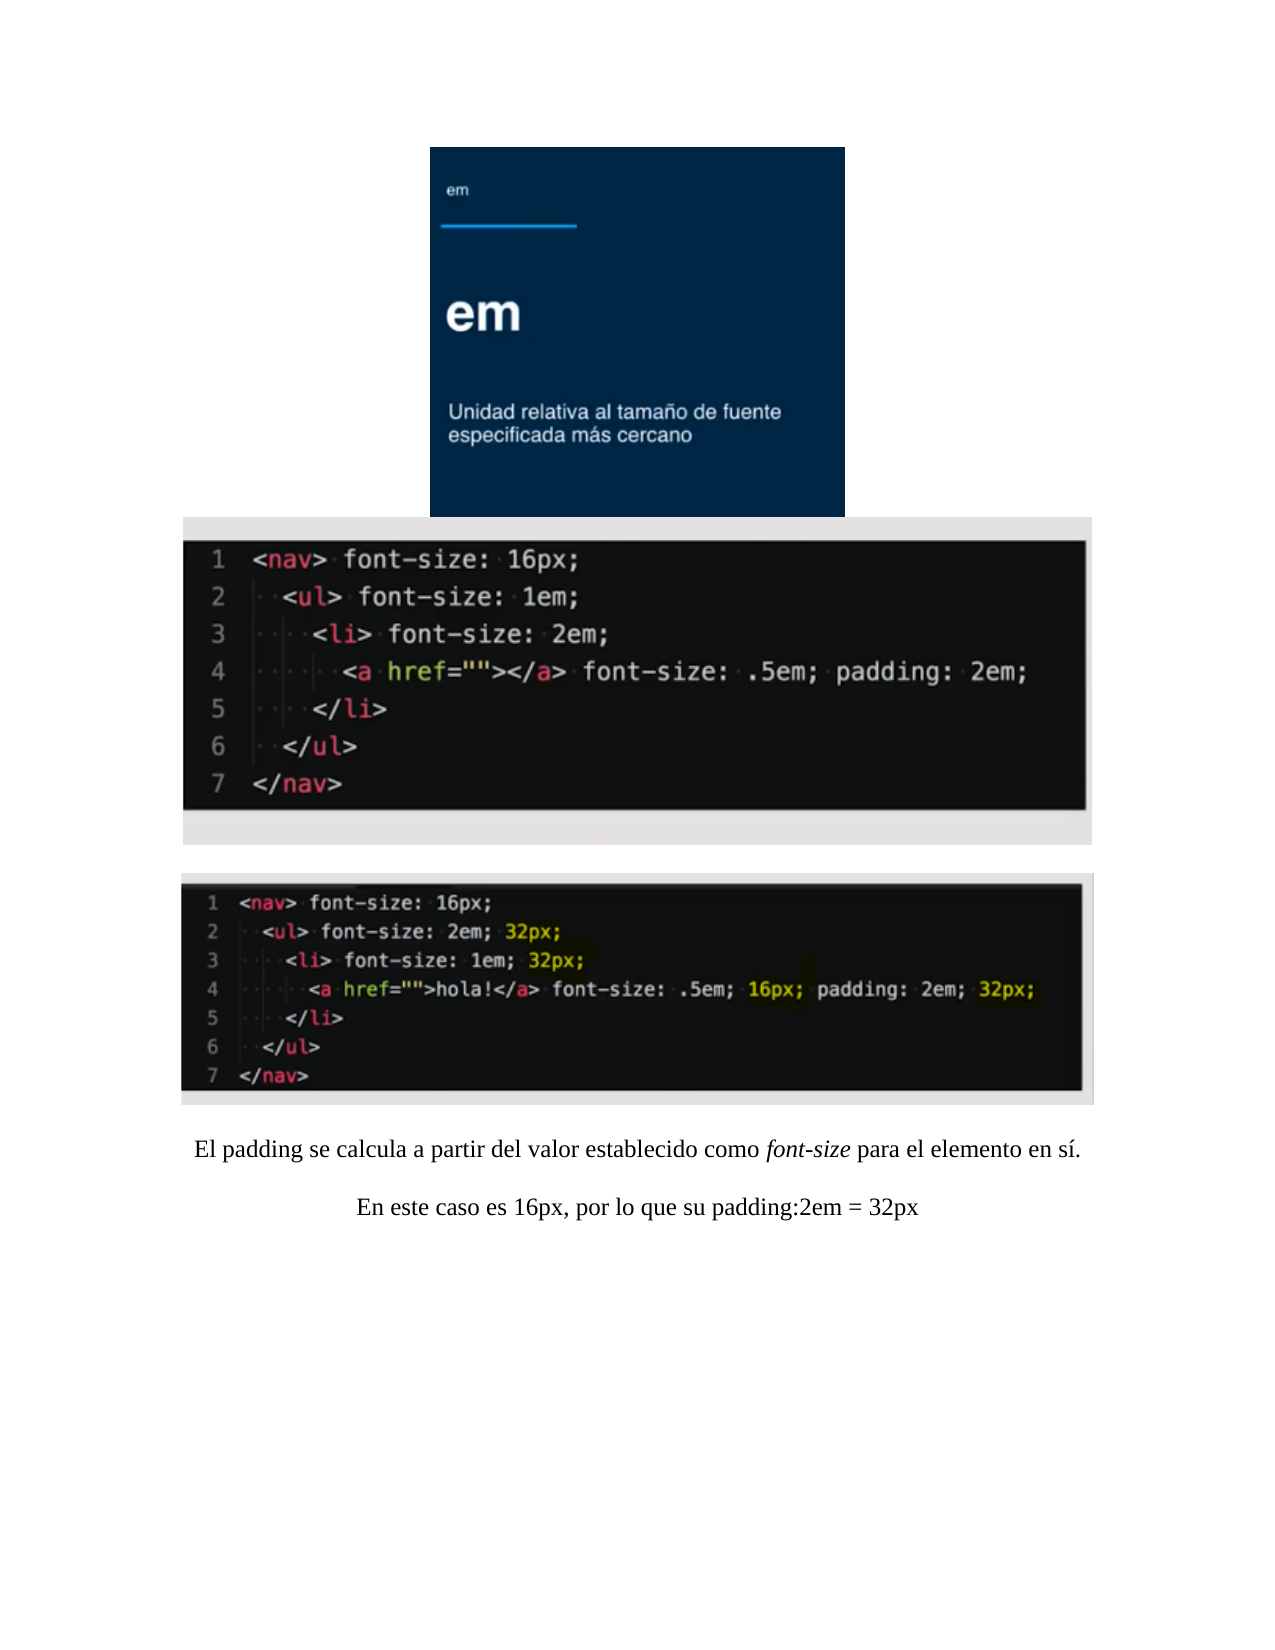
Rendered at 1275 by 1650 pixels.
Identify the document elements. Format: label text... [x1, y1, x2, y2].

picture [182, 147, 1093, 845]
text En este caso es 16px, por lo que su padding:2em = 32px [177, 1192, 1098, 1221]
picture [181, 873, 1094, 1105]
text El padding se calcula a partir del valor establecido como font-size para el elemento en sí. [177, 1134, 1098, 1163]
